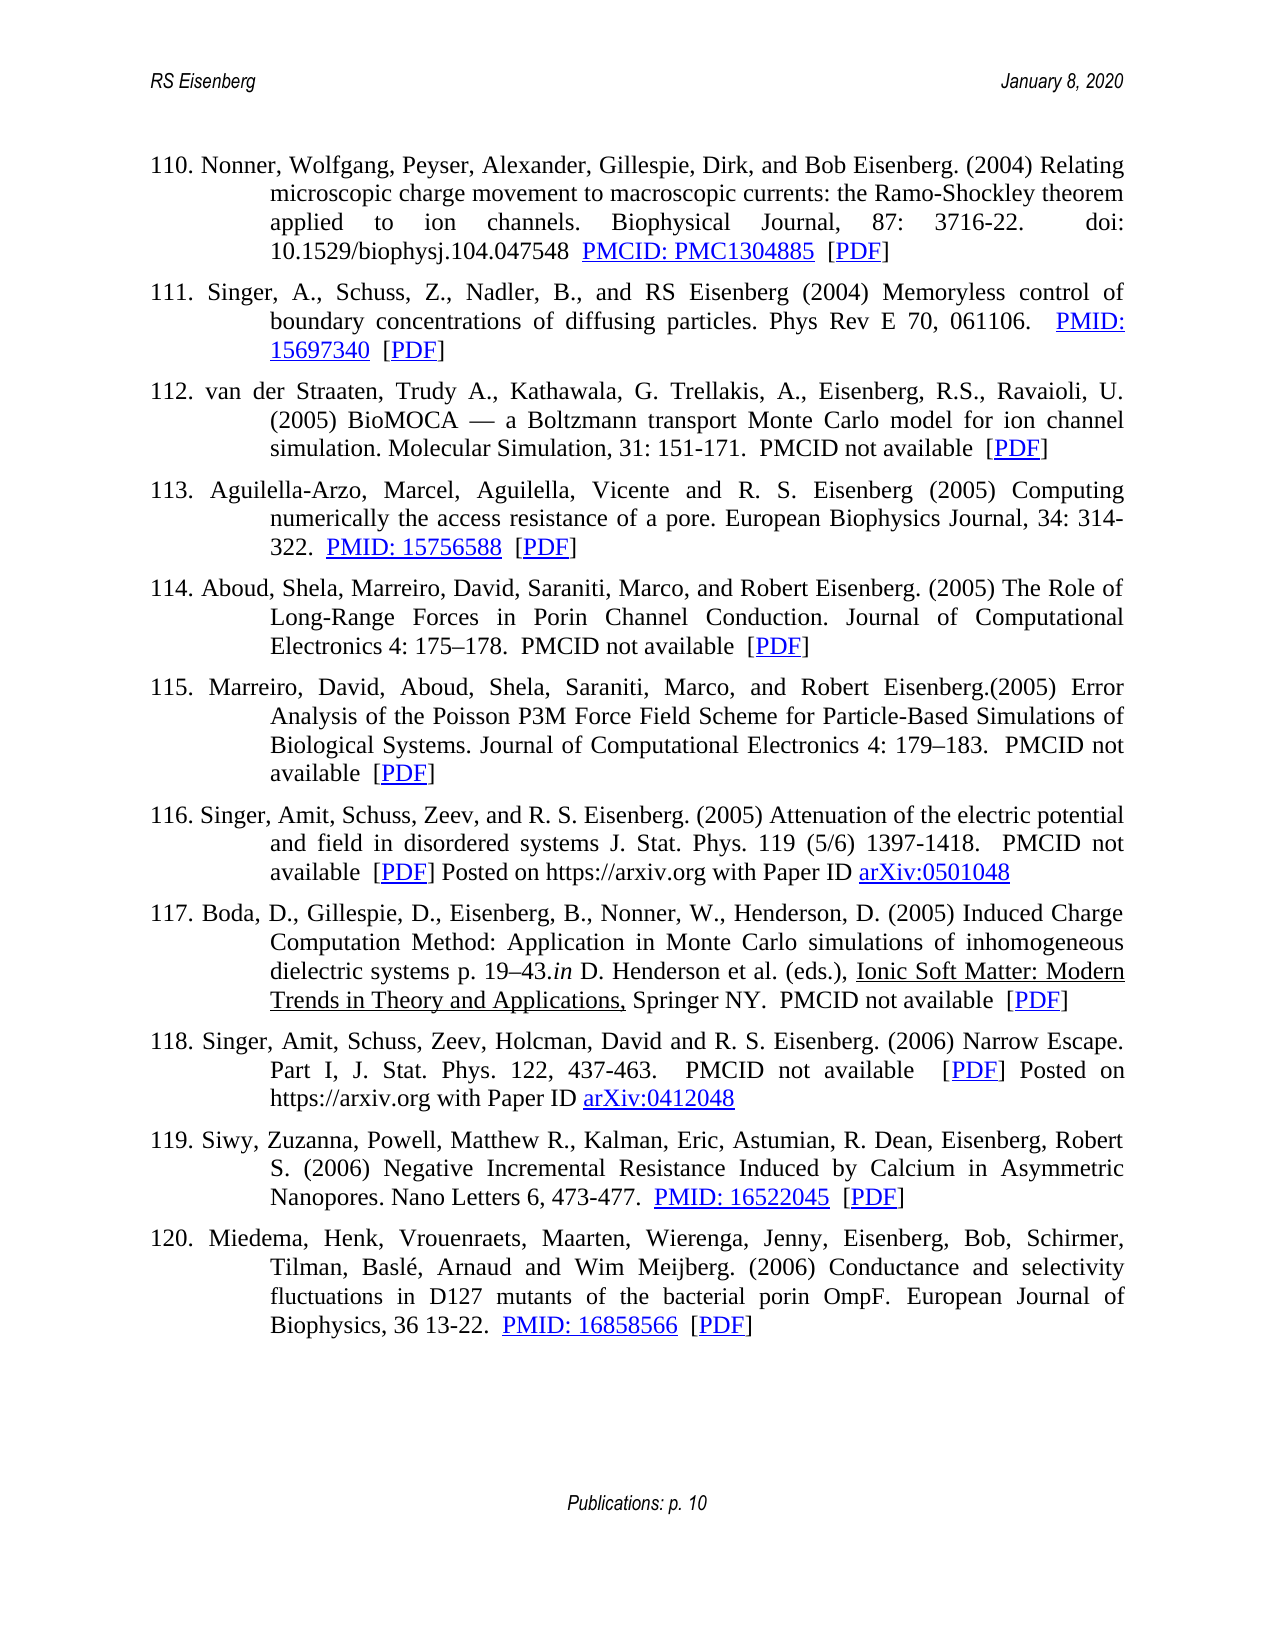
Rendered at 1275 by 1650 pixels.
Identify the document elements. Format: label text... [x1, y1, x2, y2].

text 118. Singer, Amit, Schuss, Zeev, Holcman, David and R. S. Eisenberg. (2006) Narrow Escape. Part I, J. Stat. Phys. 122, 437-463. PMCID not available [PDF] Posted on https://arxiv.org with Paper ID arXiv:0412048 [150, 1026, 1125, 1112]
text 115. Marreiro, David, Aboud, Shela, Saraniti, Marco, and Robert Eisenberg.(2005) Error Analysis of the Poisson P3M Force Field Scheme for Particle-Based Simulations of Biological Systems. Journal of Computational Electronics 4: 179–183. PMCID not available [PDF] [150, 672, 1125, 787]
text 116. Singer, Amit, Schuss, Zeev, and R. S. Eisenberg. (2005) Attenuation of the electric potential and field in disordered systems J. Stat. Phys. 119 (5/6) 1397-1418. PMCID not available [PDF] Posted on https://arxiv.org with Paper ID arXiv:0501048 [150, 800, 1125, 886]
text 111. Singer, A., Schuss, Z., Nadler, B., and RS Eisenberg (2004) Memoryless control of boundary concentrations of diffusing particles. Phys Rev E 70, 061106. PMID: 15697340 [PDF] [150, 277, 1125, 363]
text 117. Boda, D., Gillespie, D., Eisenberg, B., Nonner, W., Henderson, D. (2005) Induced Charge Computation Method: Application in Monte Carlo simulations of inhomogeneous dielectric systems p. 19–43.in D. Henderson et al. (eds.), Ionic Soft Matter: Modern Trends in Theory and Applications, Springer NY. PMCID not available [PDF] [150, 898, 1125, 1013]
text 114. Aboud, Shela, Marreiro, David, Saraniti, Marco, and Robert Eisenberg. (2005) The Role of Long-Range Forces in Porin Channel Conduction. Journal of Computational Electronics 4: 175–178. PMCID not available [PDF] [150, 573, 1125, 660]
text 110. Nonner, Wolfgang, Peyser, Alexander, Gillespie, Dirk, and Bob Eisenberg. (2004) Relating microscopic charge movement to macroscopic currents: the Ramo-Shockley theorem applied to ion channels. Biophysical Journal, 87: 3716-22. doi: 10.1529/biophysj.104.047548 PMCID: PMC1304885 [PDF] [150, 150, 1125, 265]
text 113. Aguilella-Arzo, Marcel, Aguilella, Vicente and R. S. Eisenberg (2005) Computing numerically the access resistance of a pore. European Biophysics Journal, 34: 314-322. PMID: 15756588 [PDF] [150, 475, 1125, 561]
text 120. Miedema, Henk, Vrouenraets, Maarten, Wierenga, Jenny, Eisenberg, Bob, Schirmer, Tilman, Baslé, Arnaud and Wim Meijberg. (2006) Conductance and selectivity fluctuations in D127 mutants of the bacterial porin OmpF. European Journal of Biophysics, 36 13-22. PMID: 16858566 [PDF] [150, 1223, 1125, 1338]
text 119. Siwy, Zuzanna, Powell, Matthew R., Kalman, Eric, Astumian, R. Dean, Eisenberg, Robert S. (2006) Negative Incremental Resistance Induced by Calcium in Asymmetric Nanopores. Nano Letters 6, 473-477. PMID: 16522045 [PDF] [150, 1125, 1125, 1211]
text 112. van der Straaten, Trudy A., Kathawala, G. Trellakis, A., Eisenberg, R.S., Ravaioli, U. (2005) BioMOCA — a Boltzmann transport Monte Carlo model for ion channel simulation. Molecular Simulation, 31: 151-171. PMCID not available [PDF] [150, 376, 1125, 462]
